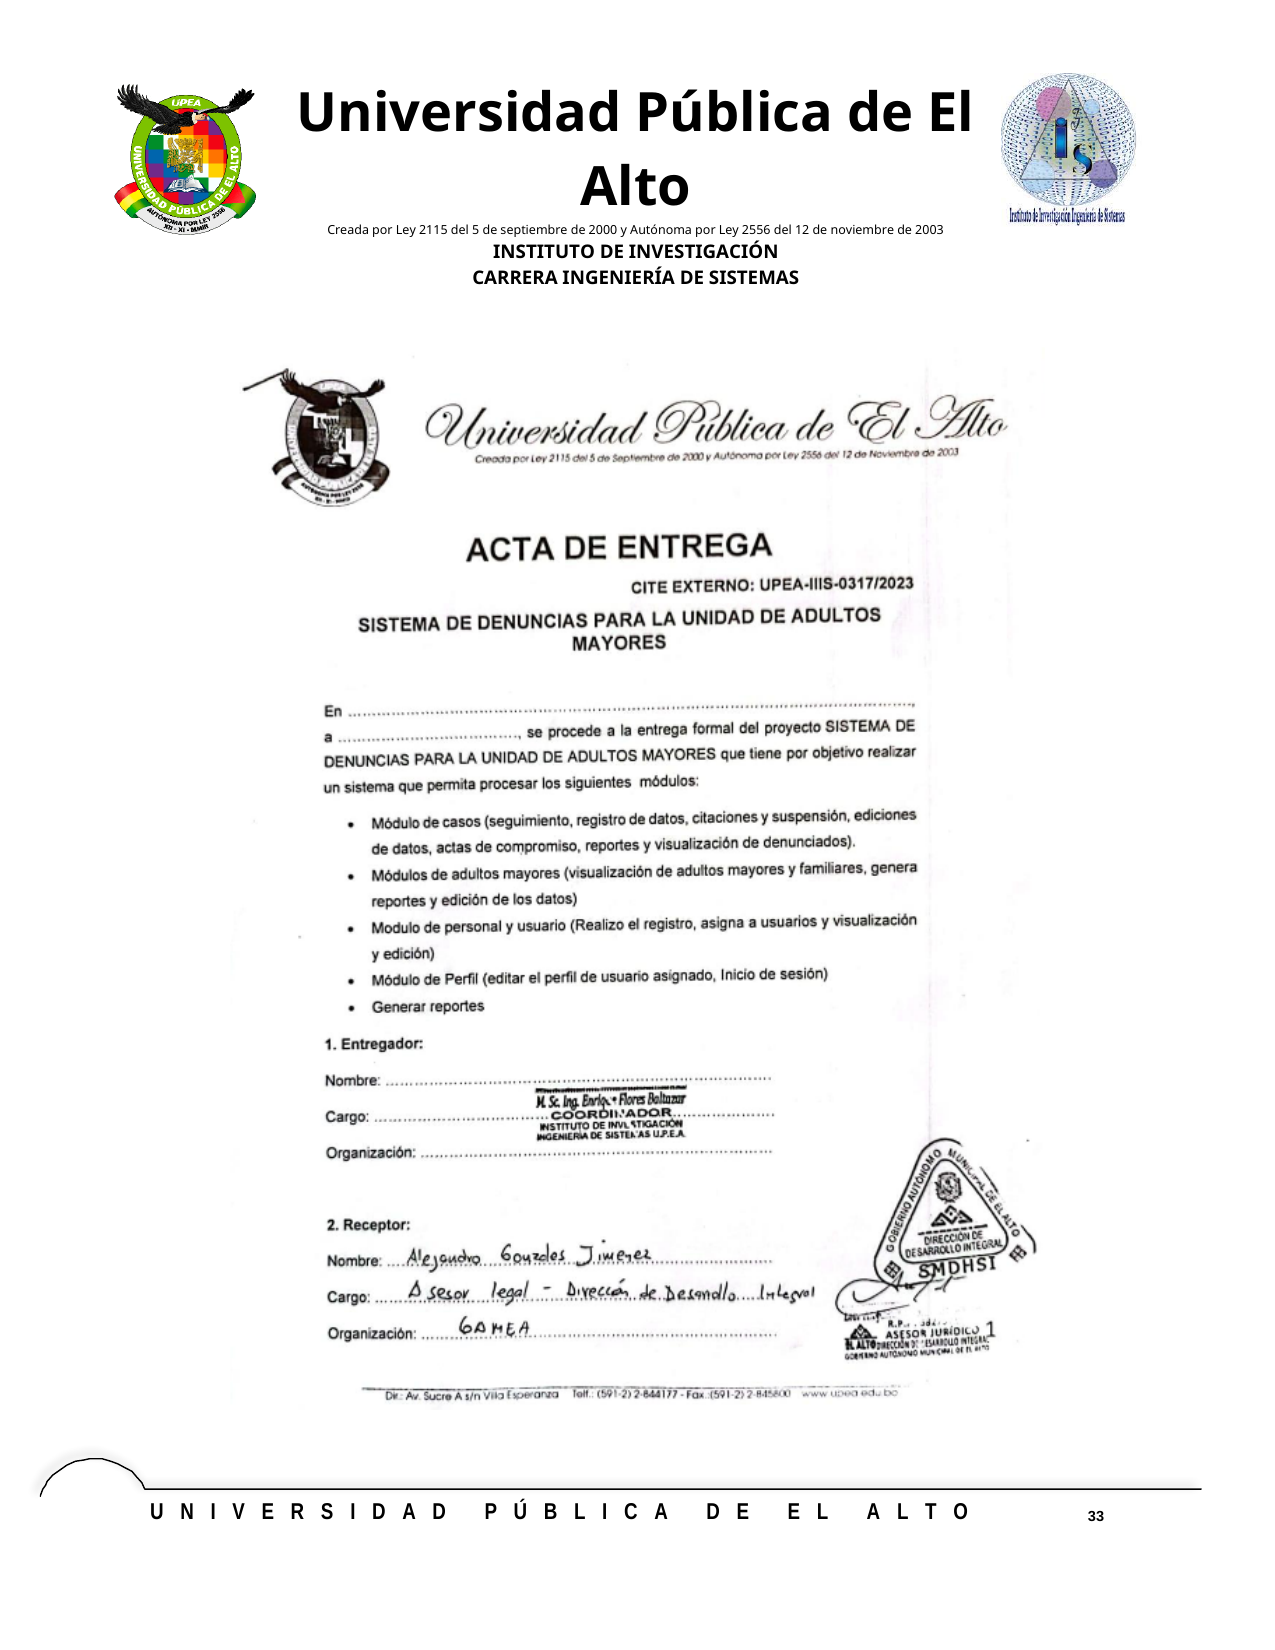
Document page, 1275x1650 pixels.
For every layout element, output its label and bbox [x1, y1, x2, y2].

picture [1001, 73, 1163, 227]
picture [103, 73, 269, 240]
picture [230, 342, 1045, 1410]
